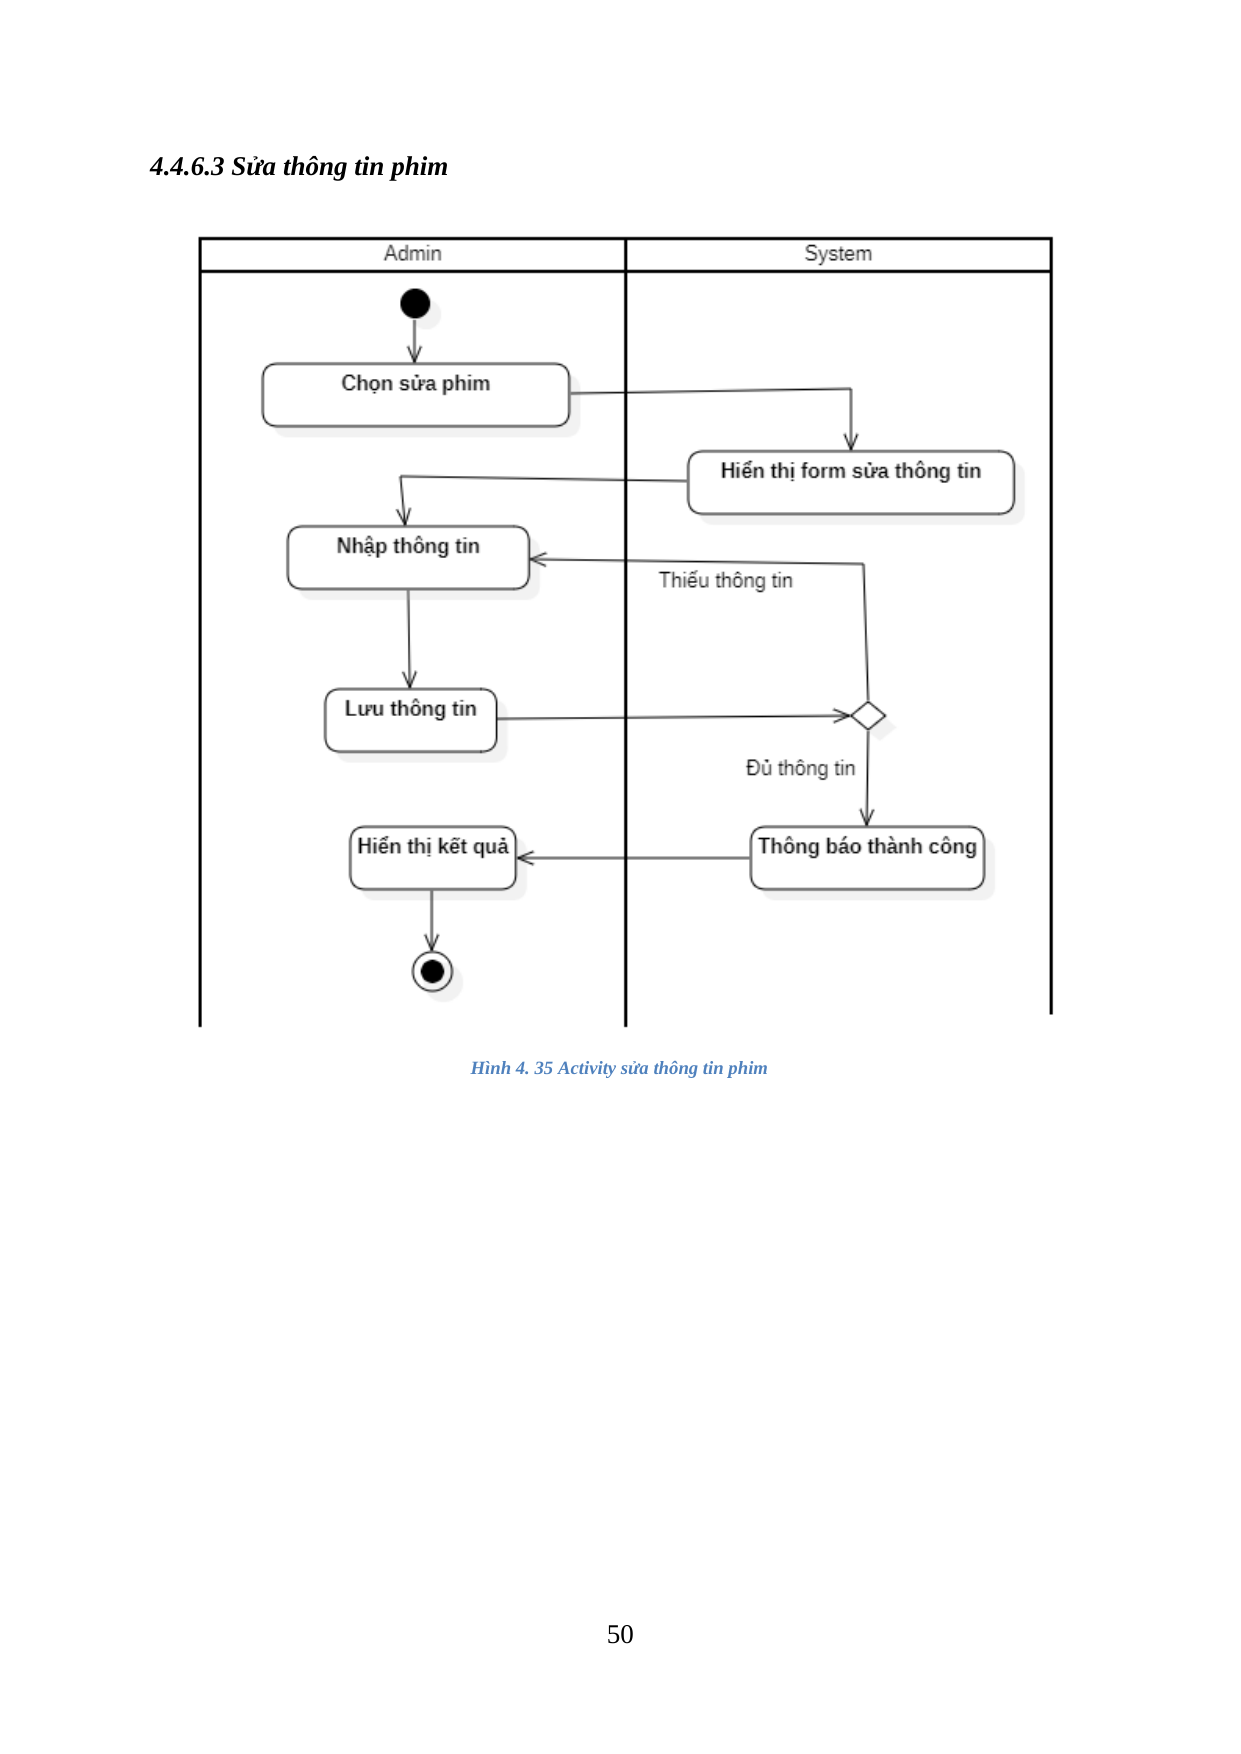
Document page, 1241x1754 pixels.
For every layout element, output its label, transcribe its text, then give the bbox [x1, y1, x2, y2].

text 4.4.6.3 Sửa thông tin phim [150, 150, 1090, 181]
picture [166, 206, 1074, 1057]
